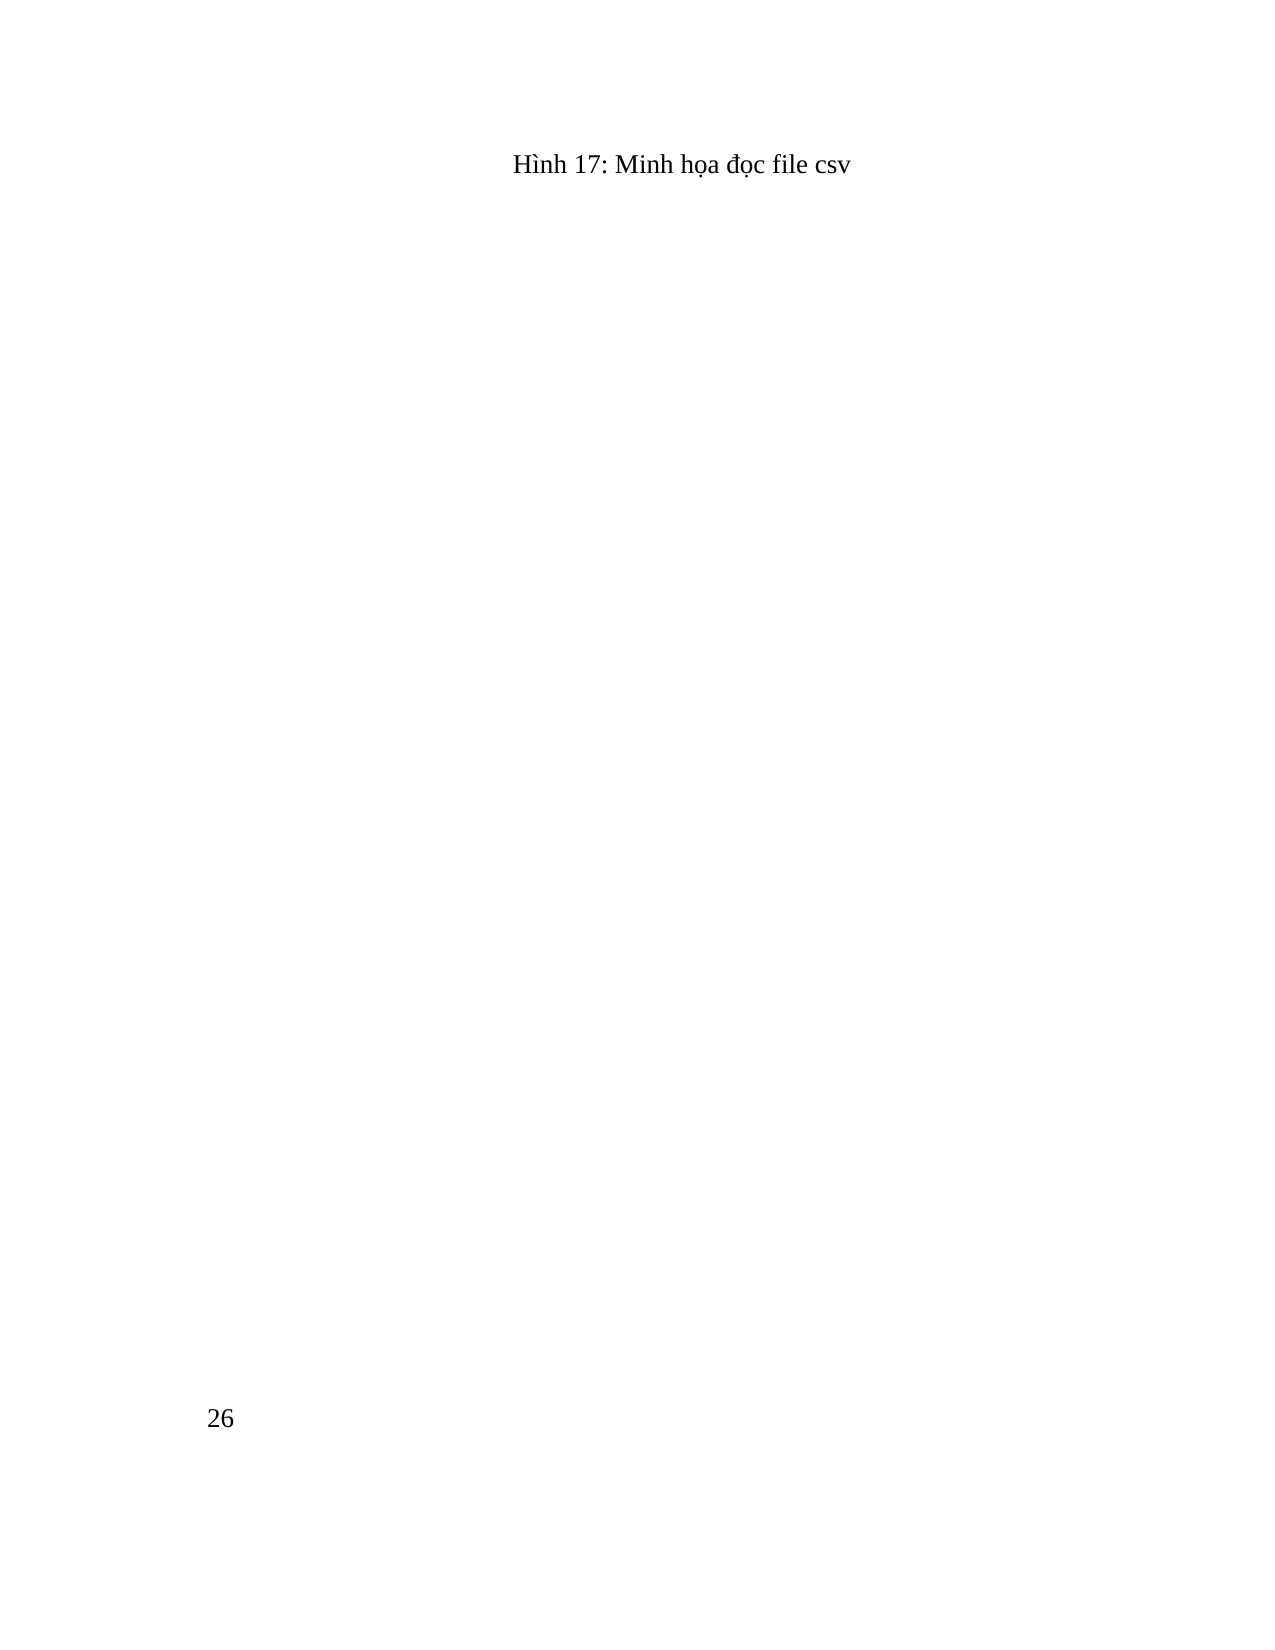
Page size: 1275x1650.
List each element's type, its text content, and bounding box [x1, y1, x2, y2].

text Hình 17: Minh họa đọc file csv [207, 148, 1157, 179]
